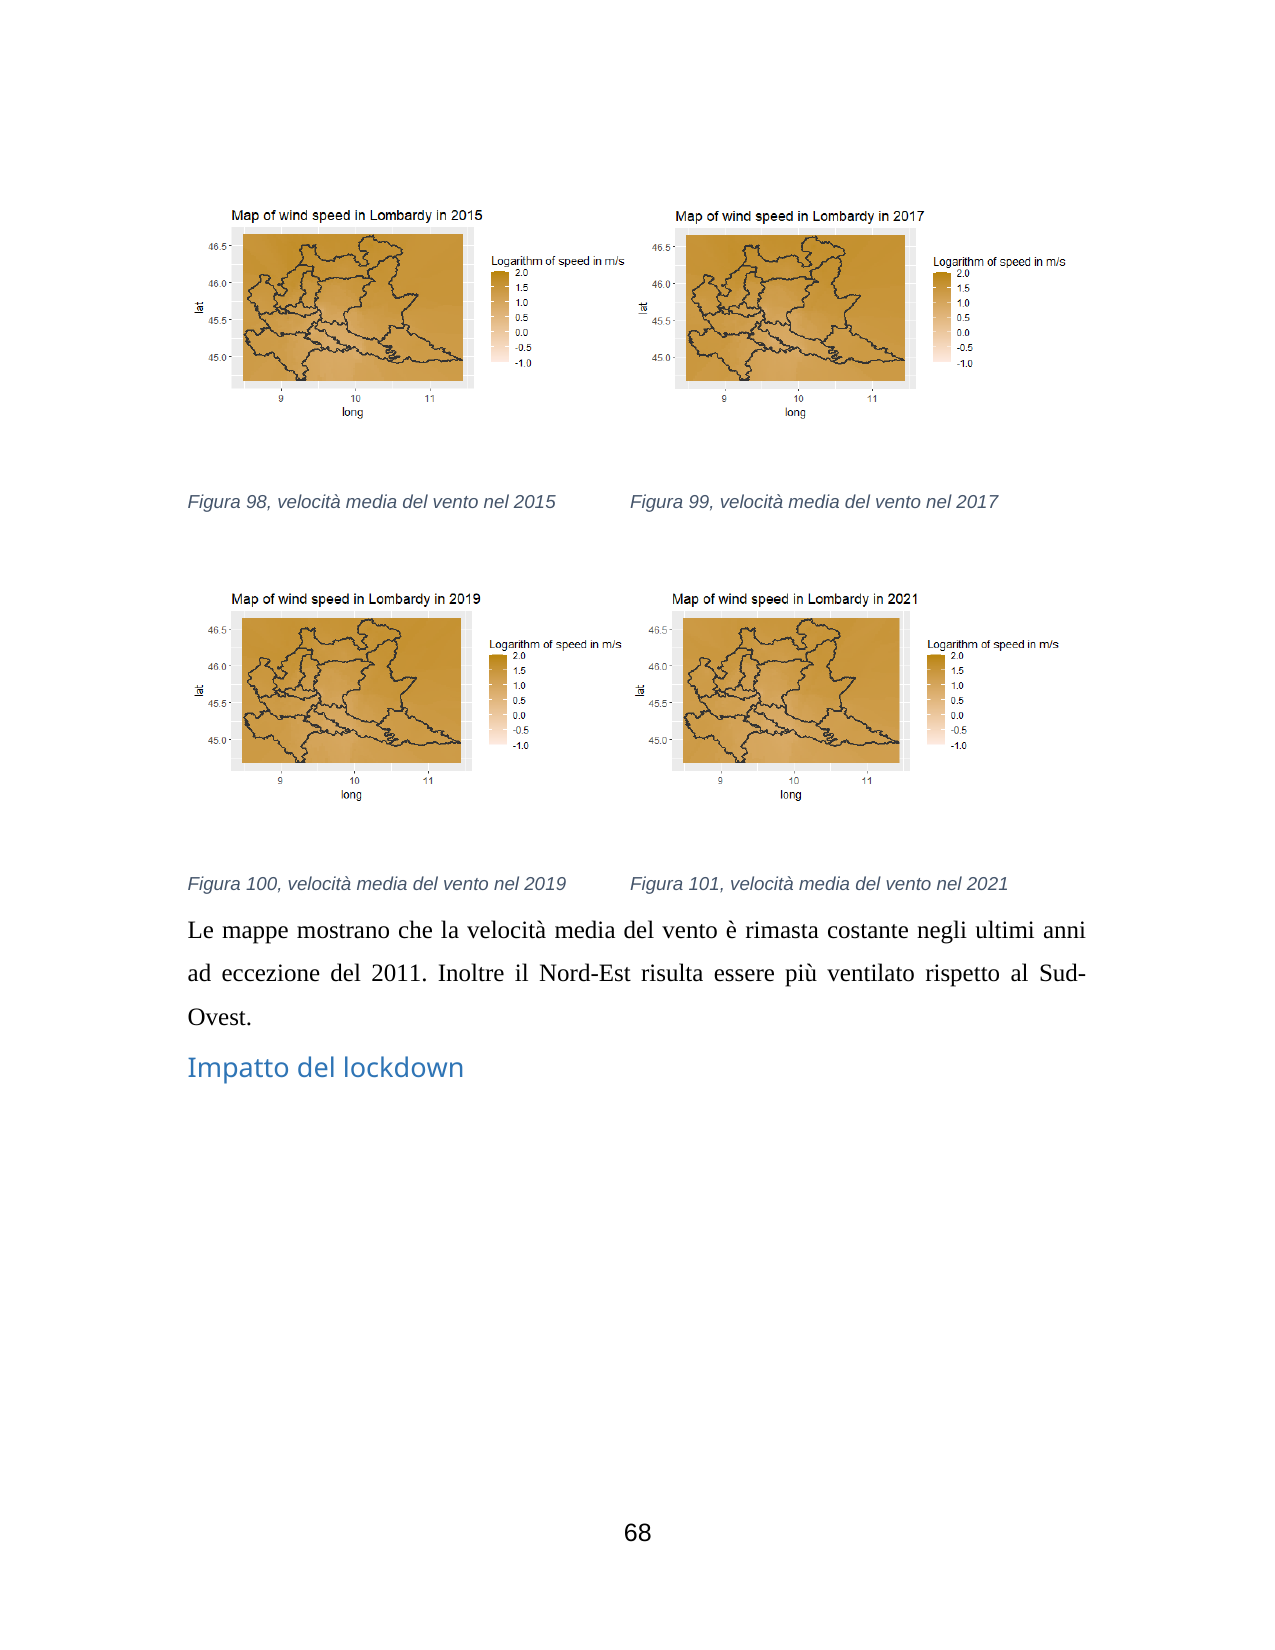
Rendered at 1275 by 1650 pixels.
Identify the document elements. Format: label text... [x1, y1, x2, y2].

picture [187, 533, 1066, 859]
text Figura 98, velocità media del vento nel 2015 Figura 99, velocità media del vento nel 2017 [187, 491, 1087, 513]
text Figura 100, velocità media del vento nel 2019 Figura 101, velocità media del vento nel 2021 [187, 873, 1087, 894]
picture [187, 149, 1073, 477]
subtitle Impatto del lockdown [187, 1049, 1087, 1086]
text Le mappe mostrano che la velocità media del vento è rimasta costante negli ultimi anni ad eccezione del 2011. Inoltre il Nord-Est risulta essere più ventilato rispetto al Sud-Ovest. [187, 915, 1087, 1030]
